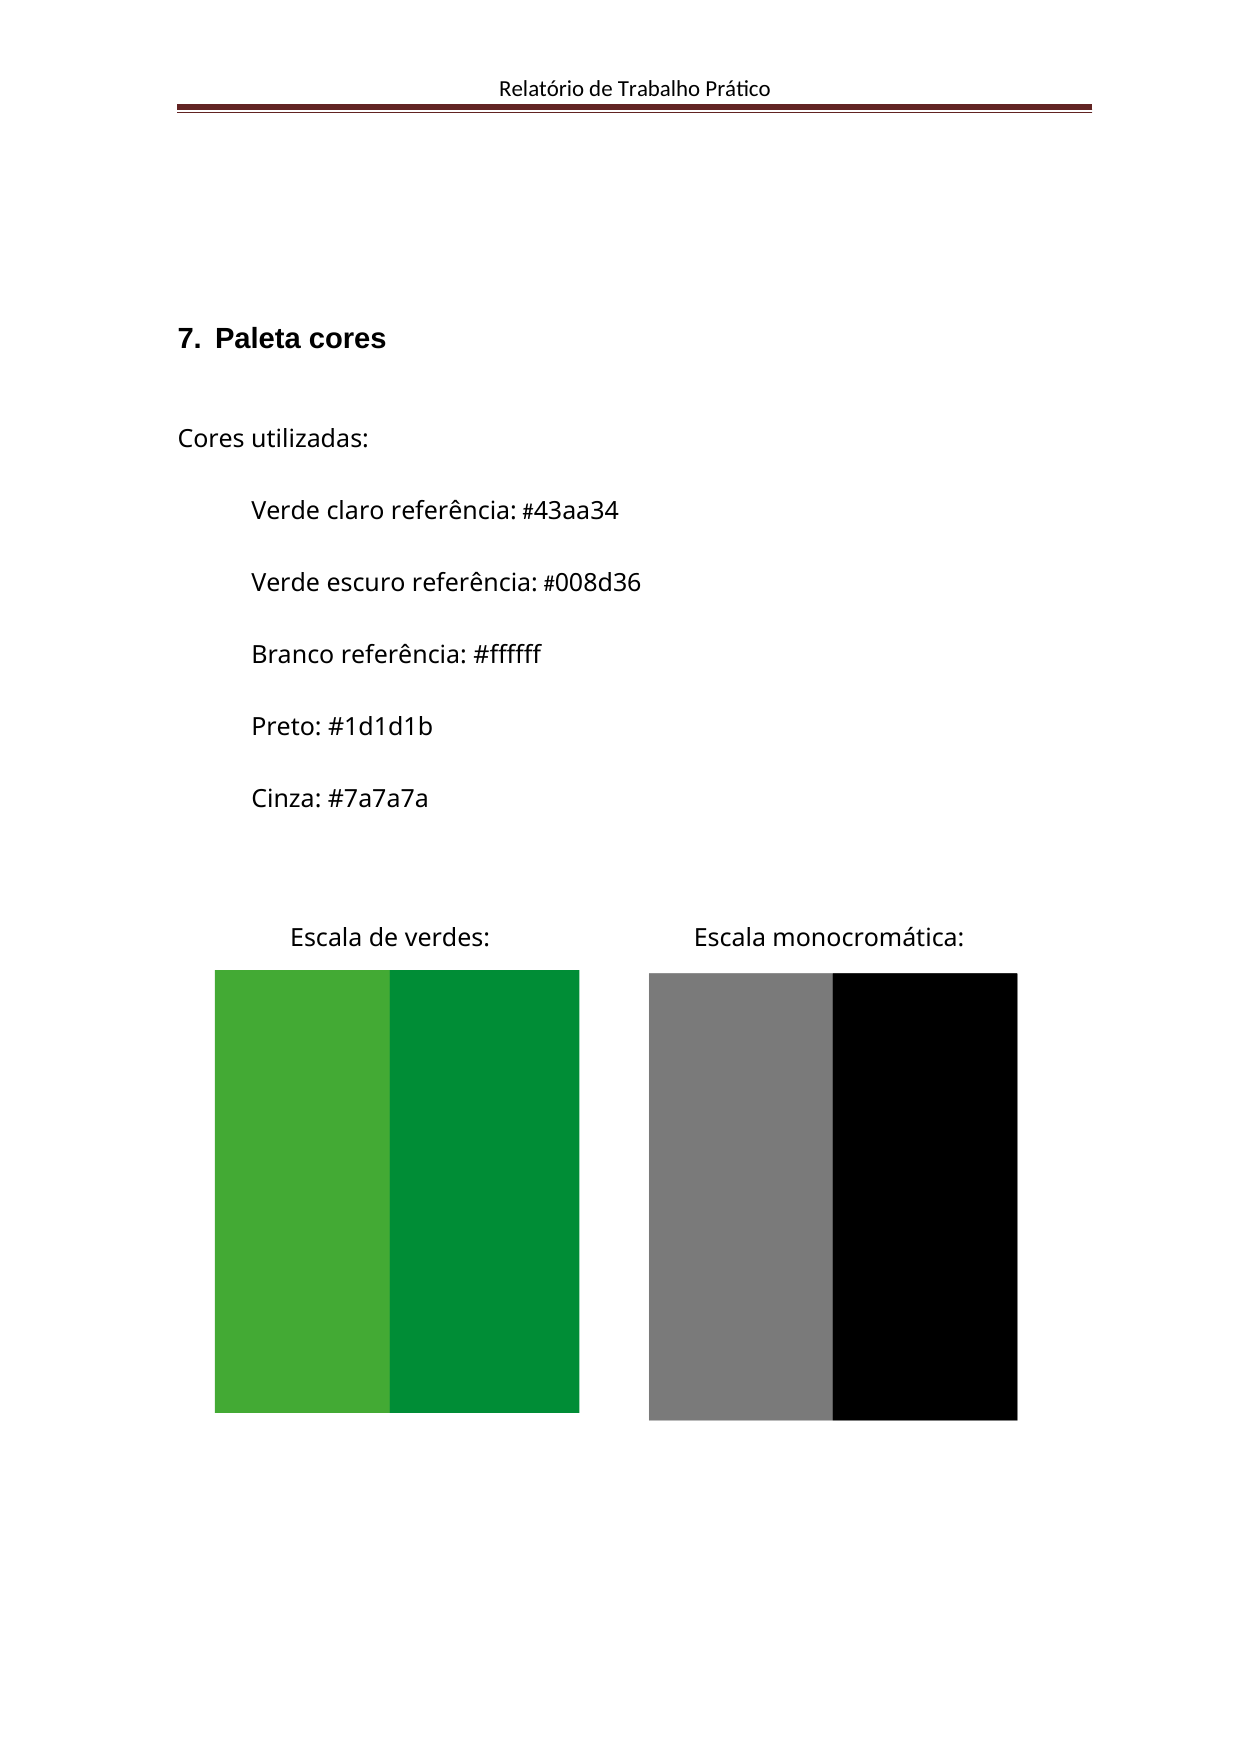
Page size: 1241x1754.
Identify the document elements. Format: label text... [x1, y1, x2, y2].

text Verde escuro referência: #008d36 [177, 565, 1092, 599]
text Preto: #1d1d1b [177, 708, 1092, 742]
subtitle Paleta cores [177, 321, 1092, 354]
text Cinza: #7a7a7a [177, 780, 1092, 814]
picture [627, 970, 1060, 1422]
text Cores utilizadas: [177, 421, 1092, 455]
text Branco referência: #ffffff [177, 637, 1092, 671]
picture [213, 970, 580, 1412]
text Verde claro referência: #43aa34 [177, 493, 1092, 527]
text Escala de verdes: Escala monocromática: [177, 920, 1092, 1005]
